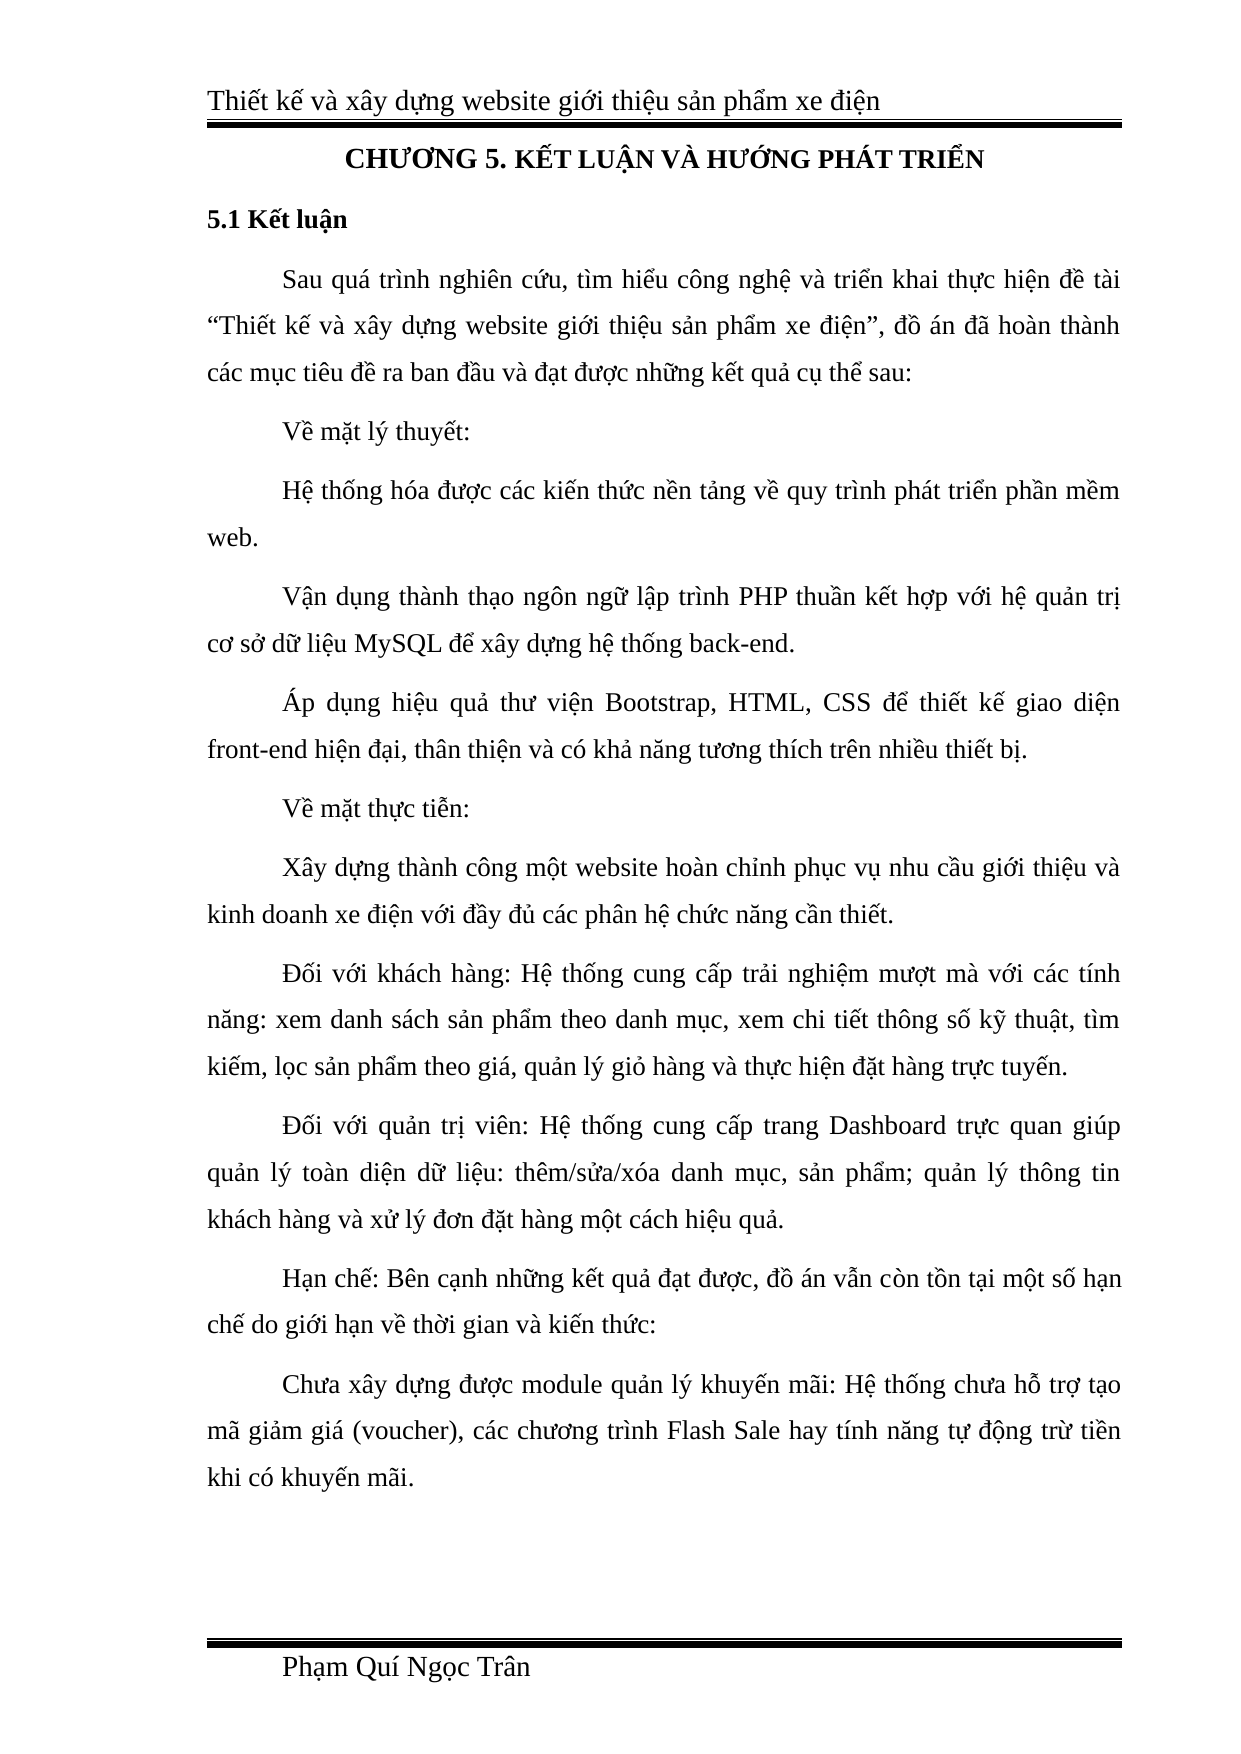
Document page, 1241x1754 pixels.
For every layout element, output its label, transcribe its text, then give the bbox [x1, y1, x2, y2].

text Hạn chế: Bên cạnh những kết quả đạt được, đồ án vẫn còn tồn tại một số hạn chế do giới hạn về thời gian và kiến thức: [207, 1262, 1122, 1340]
text Chưa xây dựng được module quản lý khuyến mãi: Hệ thống chưa hỗ trợ tạo mã giảm giá (voucher), các chương trình Flash Sale hay tính năng tự động trừ tiền khi có khuyến mãi. [207, 1368, 1122, 1492]
text Vận dụng thành thạo ngôn ngữ lập trình PHP thuần kết hợp với hệ quản trị cơ sở dữ liệu MySQL để xây dựng hệ thống back-end. [207, 580, 1122, 658]
subtitle Kết luận [207, 204, 1122, 235]
text Đối với khách hàng: Hệ thống cung cấp trải nghiệm mượt mà với các tính năng: xem danh sách sản phẩm theo danh mục, xem chi tiết thông số kỹ thuật, tìm kiếm, lọc sản phẩm theo giá, quản lý giỏ hàng và thực hiện đặt hàng trực tuyến. [207, 957, 1122, 1081]
subtitle KẾT LUẬN VÀ HƯỚNG PHÁT TRIỂN [207, 141, 1122, 174]
text Đối với quản trị viên: Hệ thống cung cấp trang Dashboard trực quan giúp quản lý toàn diện dữ liệu: thêm/sửa/xóa danh mục, sản phẩm; quản lý thông tin khách hàng và xử lý đơn đặt hàng một cách hiệu quả. [207, 1109, 1122, 1234]
text Xây dựng thành công một website hoàn chỉnh phục vụ nhu cầu giới thiệu và kinh doanh xe điện với đầy đủ các phân hệ chức năng cần thiết. [207, 851, 1122, 929]
text Về mặt thực tiễn: [207, 792, 1122, 823]
text Về mặt lý thuyết: [207, 415, 1122, 446]
text Sau quá trình nghiên cứu, tìm hiểu công nghệ và triển khai thực hiện đề tài “Thiết kế và xây dựng website giới thiệu sản phẩm xe điện”, đồ án đã hoàn thành các mục tiêu đề ra ban đầu và đạt được những kết quả cụ thể sau: [207, 263, 1122, 387]
text Hệ thống hóa được các kiến thức nền tảng về quy trình phát triển phần mềm web. [207, 474, 1122, 552]
text Áp dụng hiệu quả thư viện Bootstrap, HTML, CSS để thiết kế giao diện front-end hiện đại, thân thiện và có khả năng tương thích trên nhiều thiết bị. [207, 686, 1122, 764]
